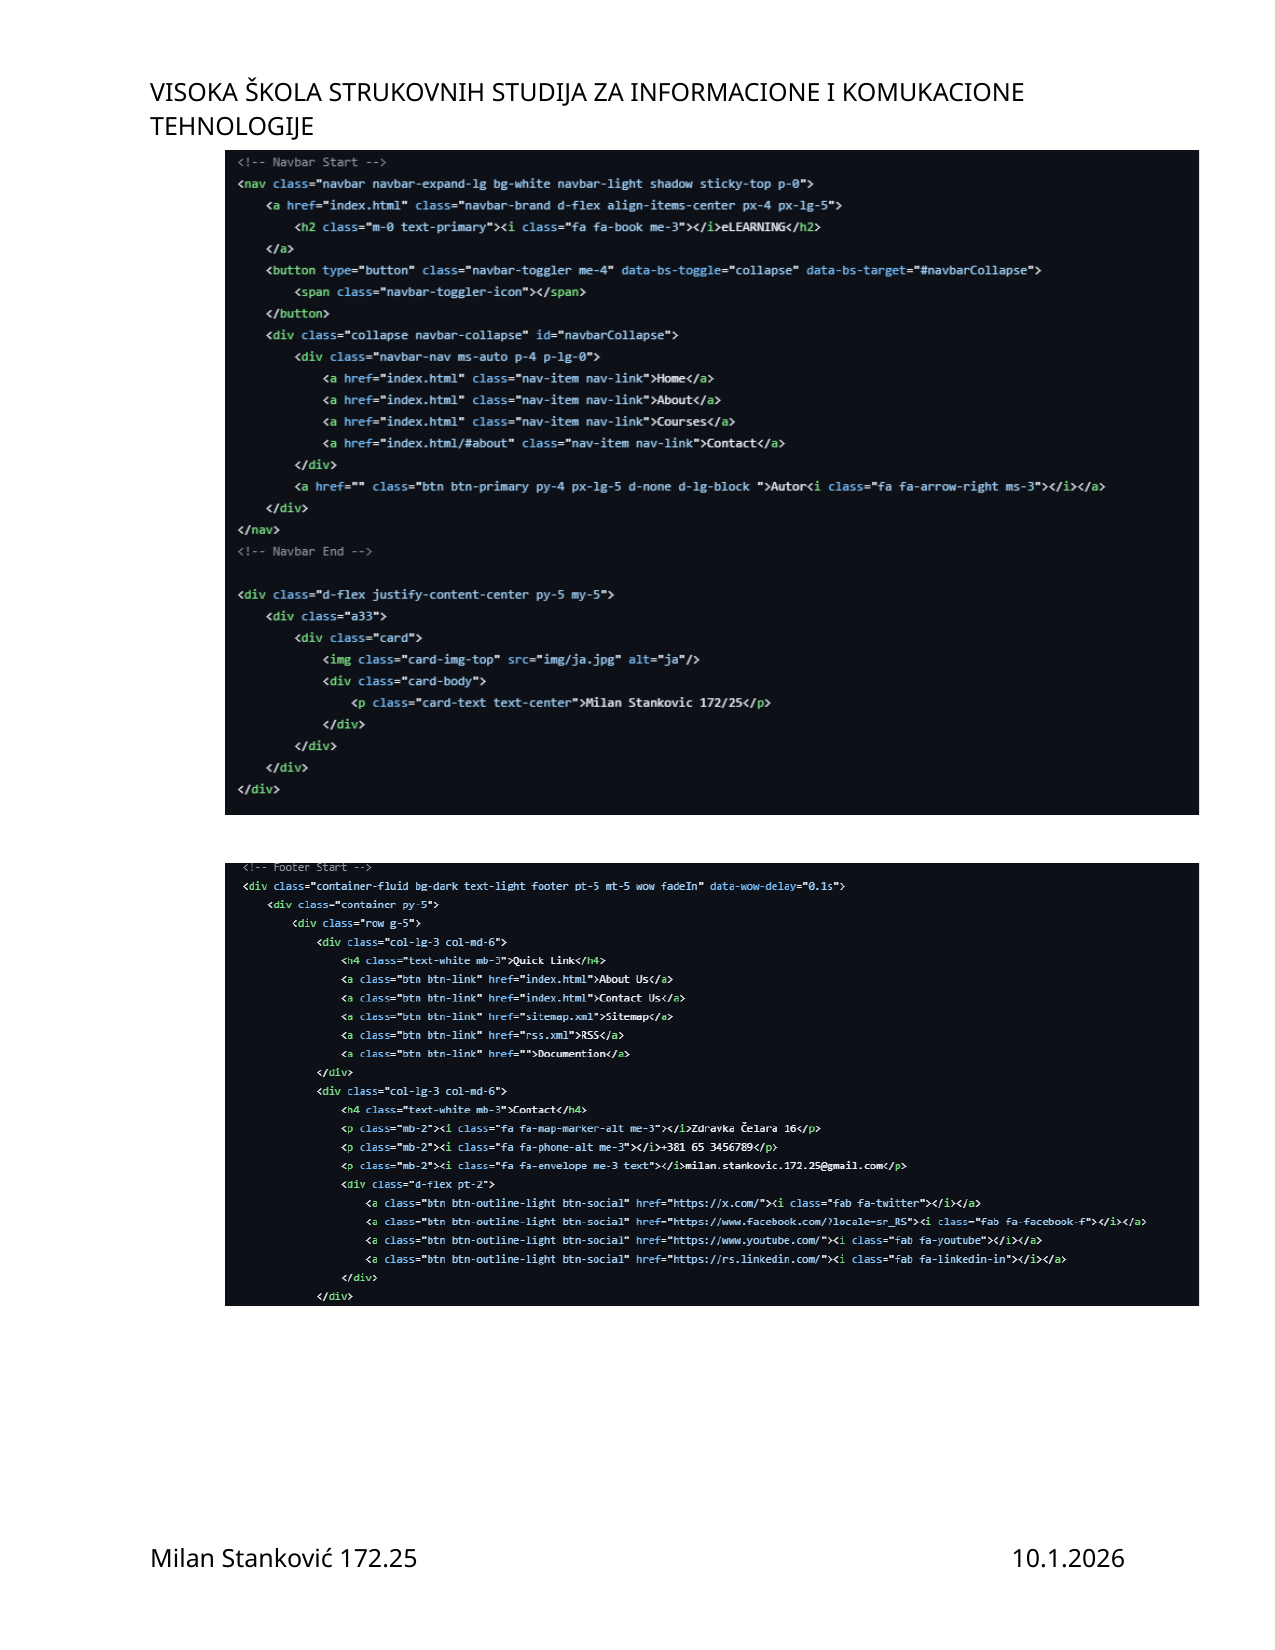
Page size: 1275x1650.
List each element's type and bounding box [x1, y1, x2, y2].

picture [225, 863, 1200, 1306]
picture [225, 150, 1200, 815]
